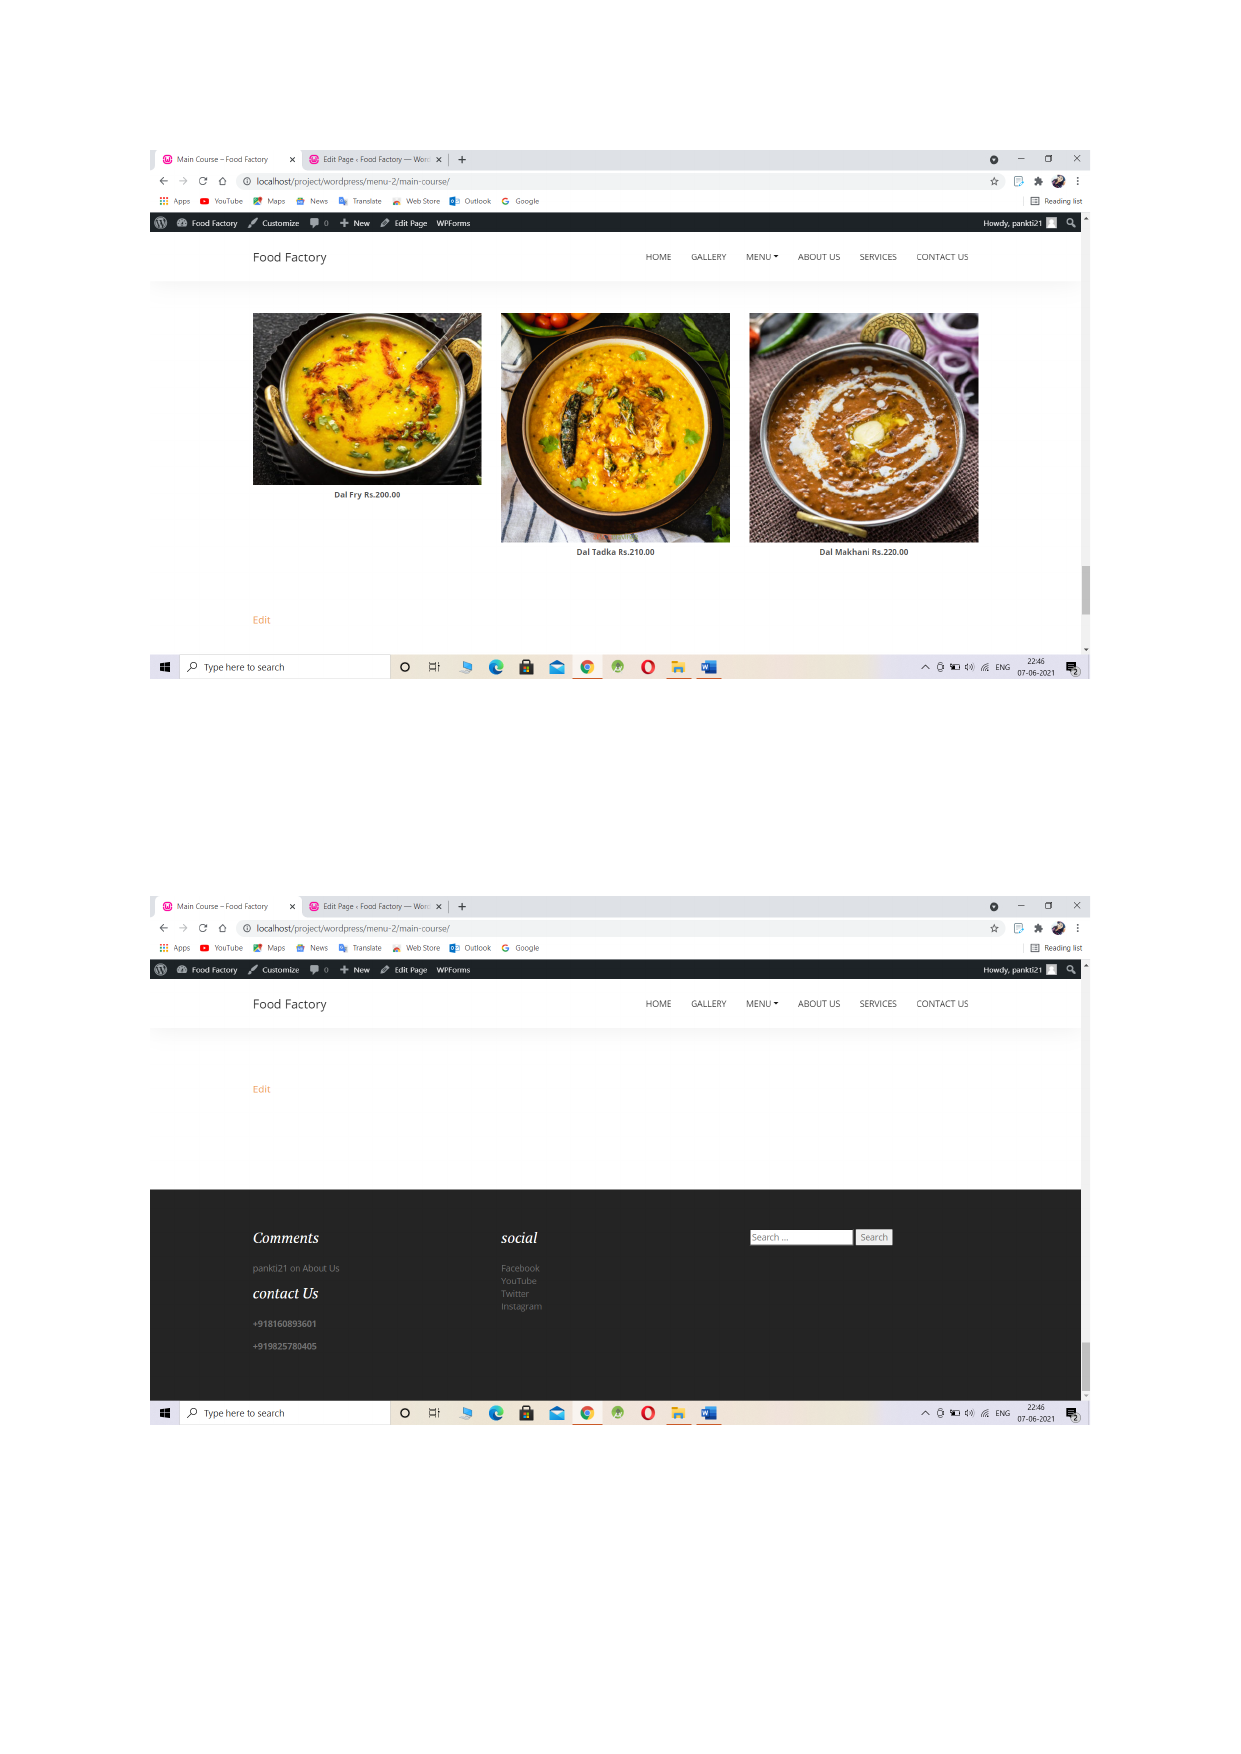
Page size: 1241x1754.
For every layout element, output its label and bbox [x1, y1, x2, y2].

picture [150, 896, 1091, 1425]
picture [150, 150, 1091, 679]
